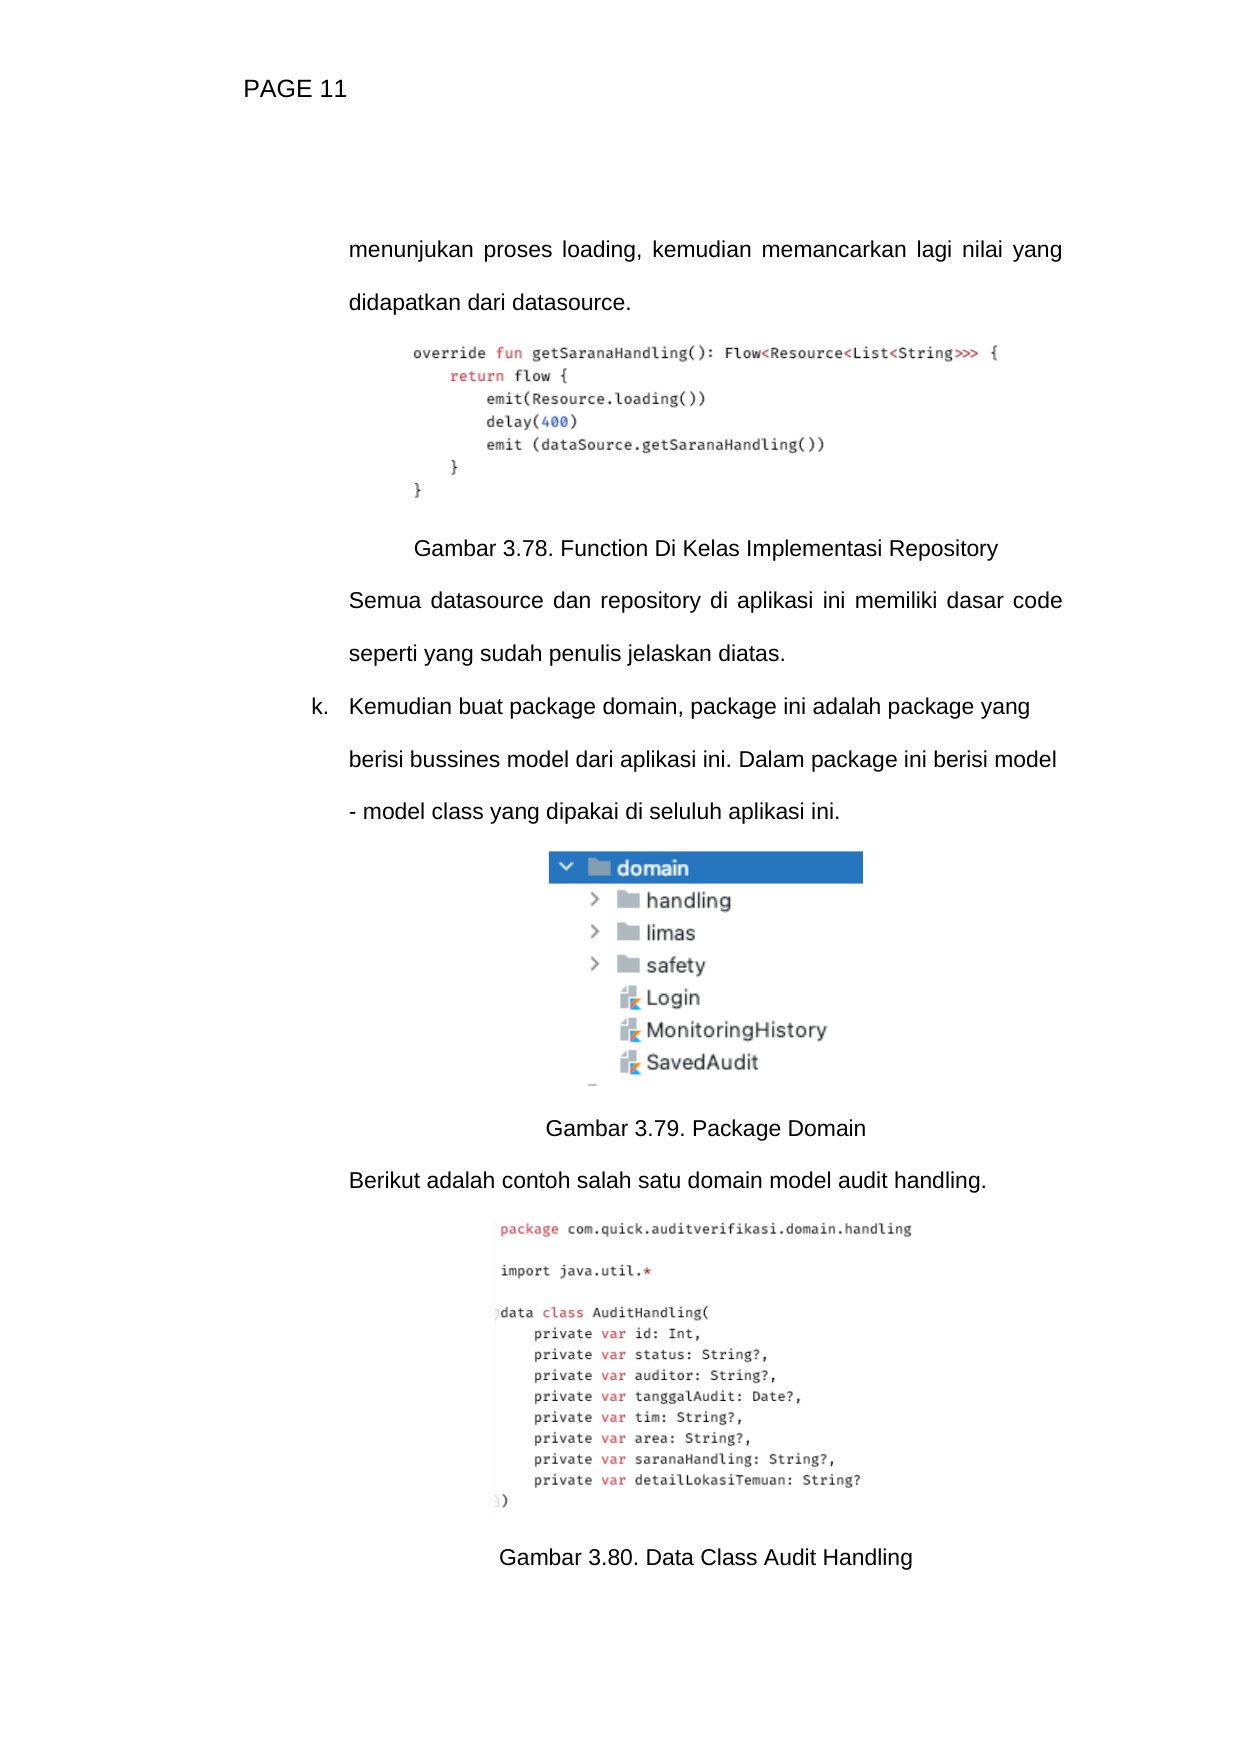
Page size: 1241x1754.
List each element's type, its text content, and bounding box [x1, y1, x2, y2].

picture [405, 341, 1007, 506]
title Berikut adalah contoh salah satu domain model audit handling. [349, 1167, 1063, 1194]
picture [548, 851, 863, 1086]
text Gambar 3.80. Data Class Audit Handling [349, 1544, 1063, 1570]
title Semua datasource dan repository di aplikasi ini memiliki dasar code seperti yang sudah penulis jelaskan diatas. [349, 587, 1063, 667]
picture [494, 1220, 918, 1515]
text Gambar 3.79. Package Domain [349, 1115, 1063, 1141]
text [349, 236, 1063, 315]
title Kemudian buat package domain, package ini adalah package yang berisi bussines model dari aplikasi ini. Dalam package ini berisi model - model class yang dipakai di seluluh aplikasi ini. [311, 693, 1063, 825]
text Gambar 3.78. Function Di Kelas Implementasi Repository [349, 535, 1063, 561]
